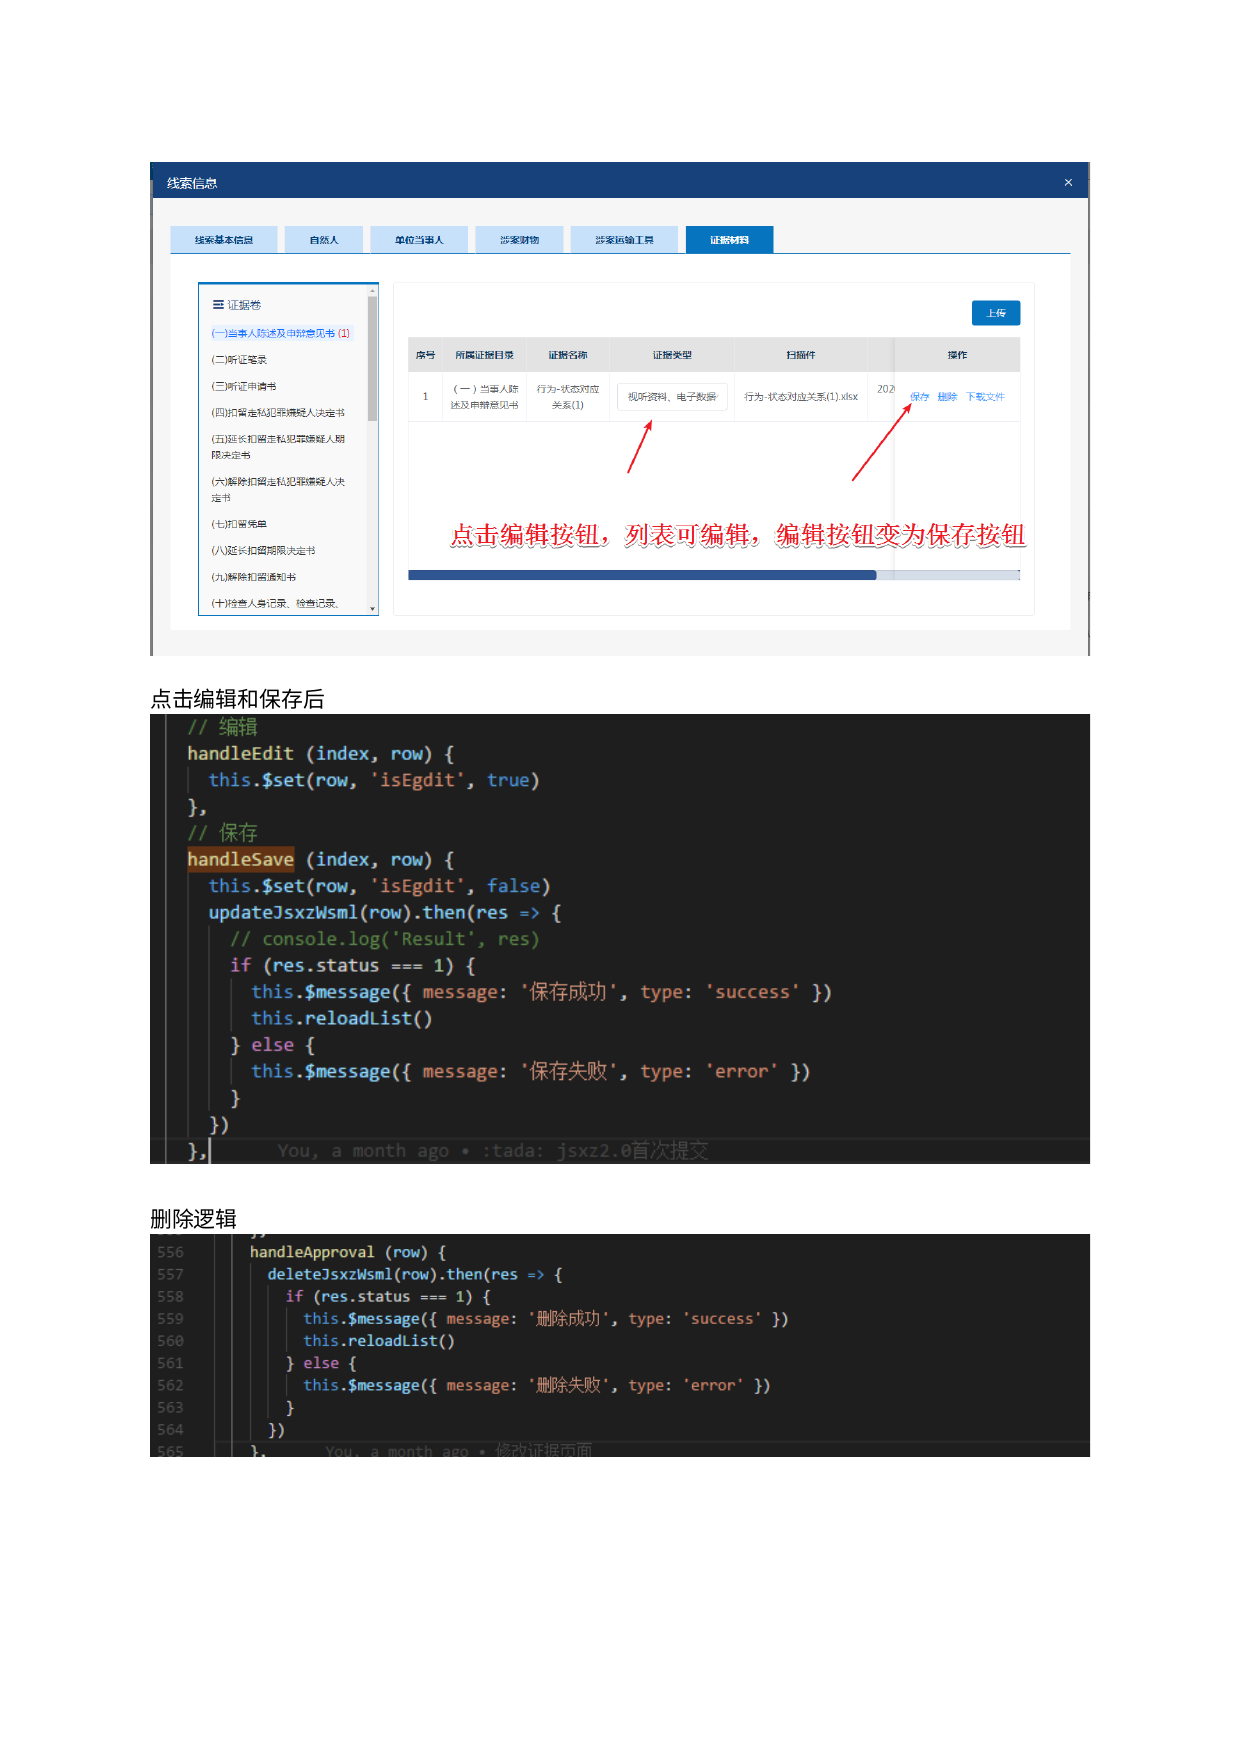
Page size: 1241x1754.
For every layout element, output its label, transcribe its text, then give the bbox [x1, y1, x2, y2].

text 点击编辑和保存后 [150, 682, 1090, 714]
picture [150, 1234, 1091, 1457]
picture [150, 162, 1091, 656]
text 删除逻辑 [150, 1202, 1090, 1234]
picture [150, 714, 1091, 1164]
